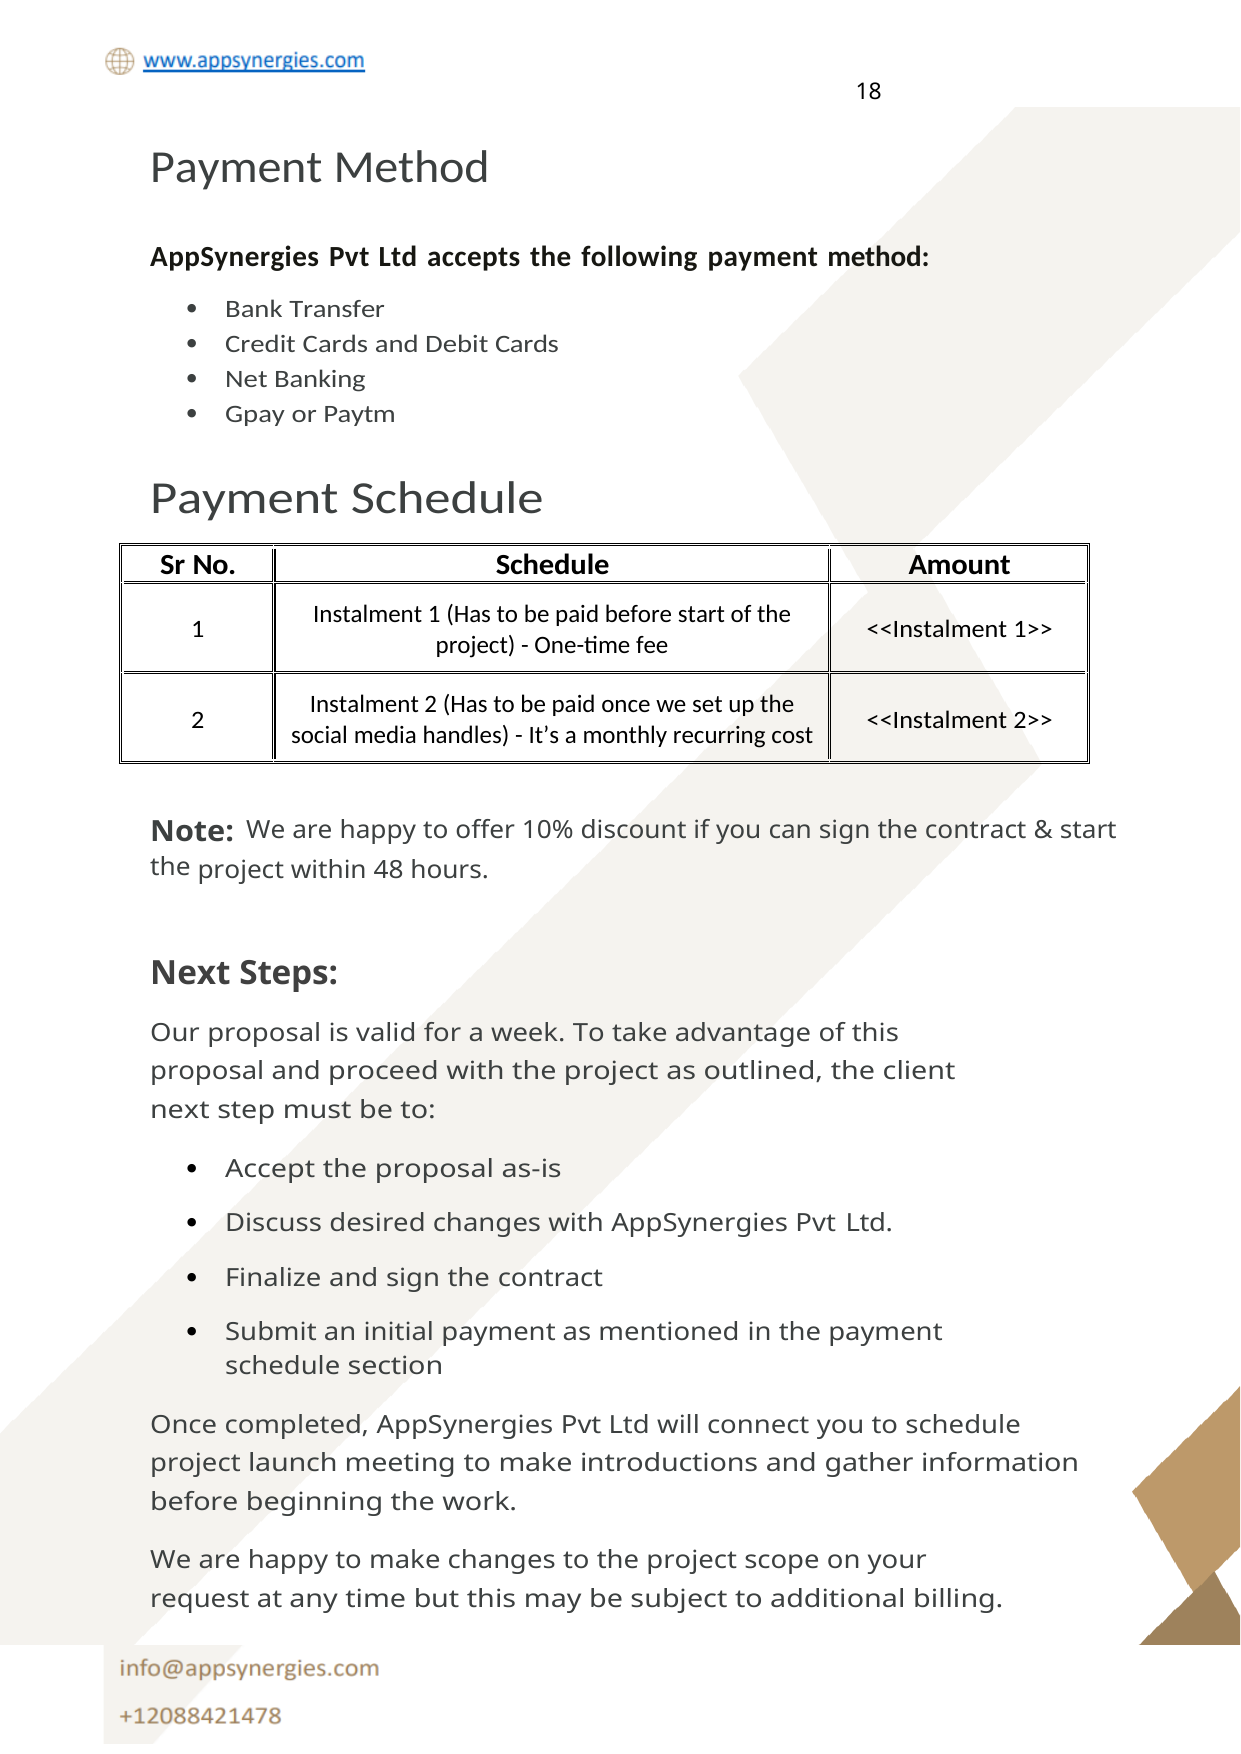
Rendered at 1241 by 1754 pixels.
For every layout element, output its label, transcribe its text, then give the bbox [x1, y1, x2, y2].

list Finalize and sign the contract [187, 1259, 1211, 1293]
table_header Schedule [274, 546, 829, 581]
text Note: We are happy to offer 10% discount if you can sign the contract & start the project within 48 hours. [150, 811, 1156, 886]
table_header Sr No. [120, 544, 274, 581]
list Accept the proposal as-is [187, 1151, 1211, 1184]
subtitle Payment Method [150, 138, 1211, 193]
subtitle Payment Schedule [150, 469, 1211, 525]
table_cell <<Instalment 2>> [829, 671, 1088, 761]
list Bank Transfer [187, 293, 1211, 324]
subtitle AppSynergies Pvt Ltd accepts the following payment method: [150, 238, 1211, 273]
table_cell <<Instalment 1>> [829, 581, 1088, 671]
text We are happy to make changes to the project scope on your request at any time but this may be subject to additional billing. [150, 1542, 1017, 1615]
subtitle Next Steps: [150, 949, 1211, 994]
table_cell Instalment 2 (Has to be paid once we set up the social media handles) - It’s a monthly recurring cost [274, 674, 829, 761]
table_cell 2 [120, 671, 274, 761]
list Submit an initial payment as mentioned in the payment schedule section [187, 1314, 1018, 1382]
picture [103, 40, 369, 84]
text Our proposal is valid for a week. To take advantage of this proposal and proceed with the project as outlined, the client next step must be to: [150, 1014, 1017, 1126]
list Net Banking [187, 363, 1211, 394]
text Once completed, AppSynergies Pvt Ltd will connect you to schedule project launch meeting to make introductions and gather information before beginning the work. [150, 1407, 1109, 1517]
table_cell 1 [120, 581, 274, 671]
list Credit Cards and Debit Cards [187, 328, 1211, 359]
table_header Amount [829, 546, 1087, 581]
table_cell Instalment 1 (Has to be paid before start of the project) - One-time fee [276, 584, 828, 671]
picture [0, 107, 1241, 1744]
list Gpay or Paytm [187, 398, 1211, 429]
list Discuss desired changes with AppSynergies Pvt Ltd. [187, 1205, 1211, 1239]
